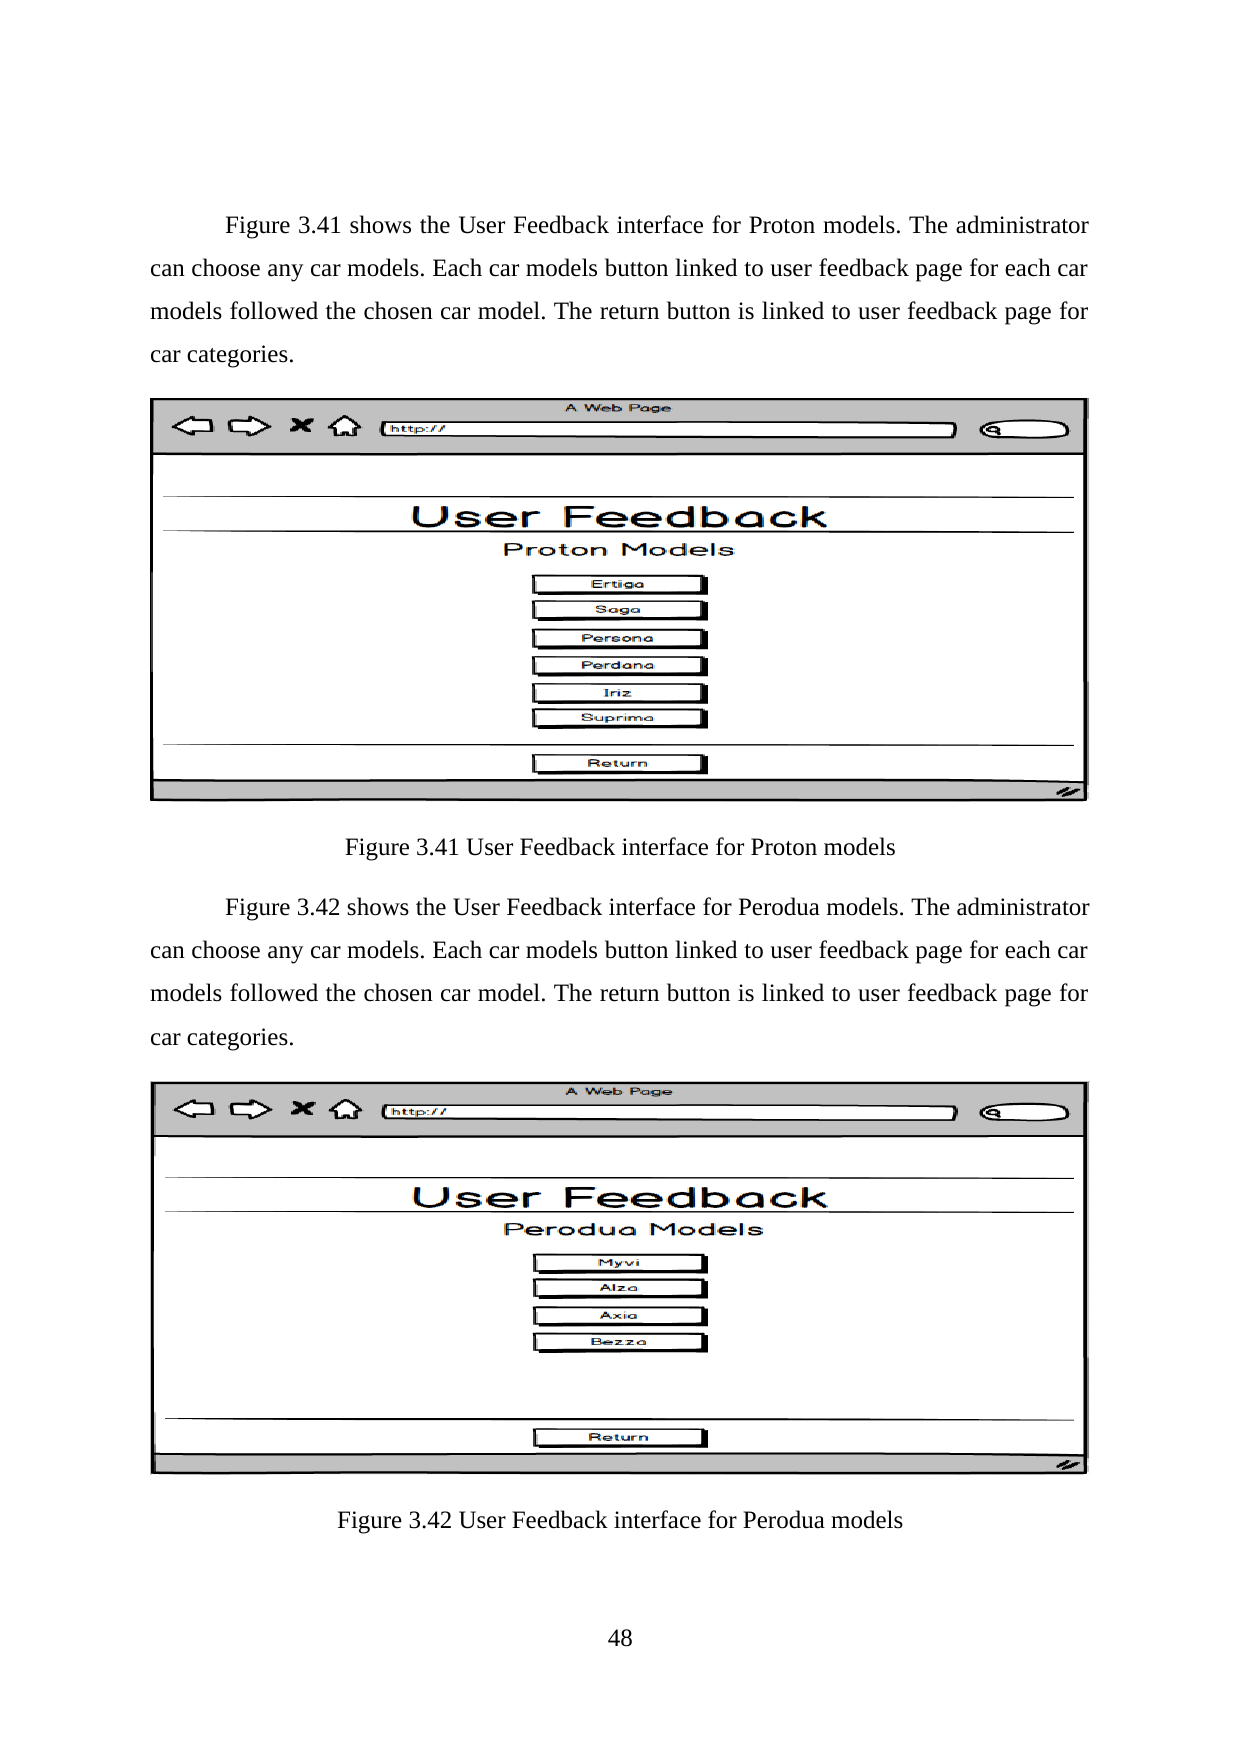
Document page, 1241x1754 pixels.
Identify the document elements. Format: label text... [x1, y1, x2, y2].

text Figure 3.42 shows the User Feedback interface for Perodua models. The administrator can choose any car models. Each car models button linked to user feedback page for each car models followed the chosen car model. The return button is linked to user feedback page for car categories. [150, 892, 1090, 1050]
picture [150, 398, 1091, 802]
text Figure 3.42 User Feedback interface for Perodua models [150, 1505, 1090, 1533]
text Figure 3.41 shows the User Feedback interface for Proton models. The administrator can choose any car models. Each car models button linked to user feedback page for each car models followed the chosen car model. The return button is linked to user feedback page for car categories. [150, 210, 1090, 368]
text Figure 3.41 User Feedback interface for Proton models [150, 832, 1090, 861]
picture [150, 1081, 1090, 1475]
